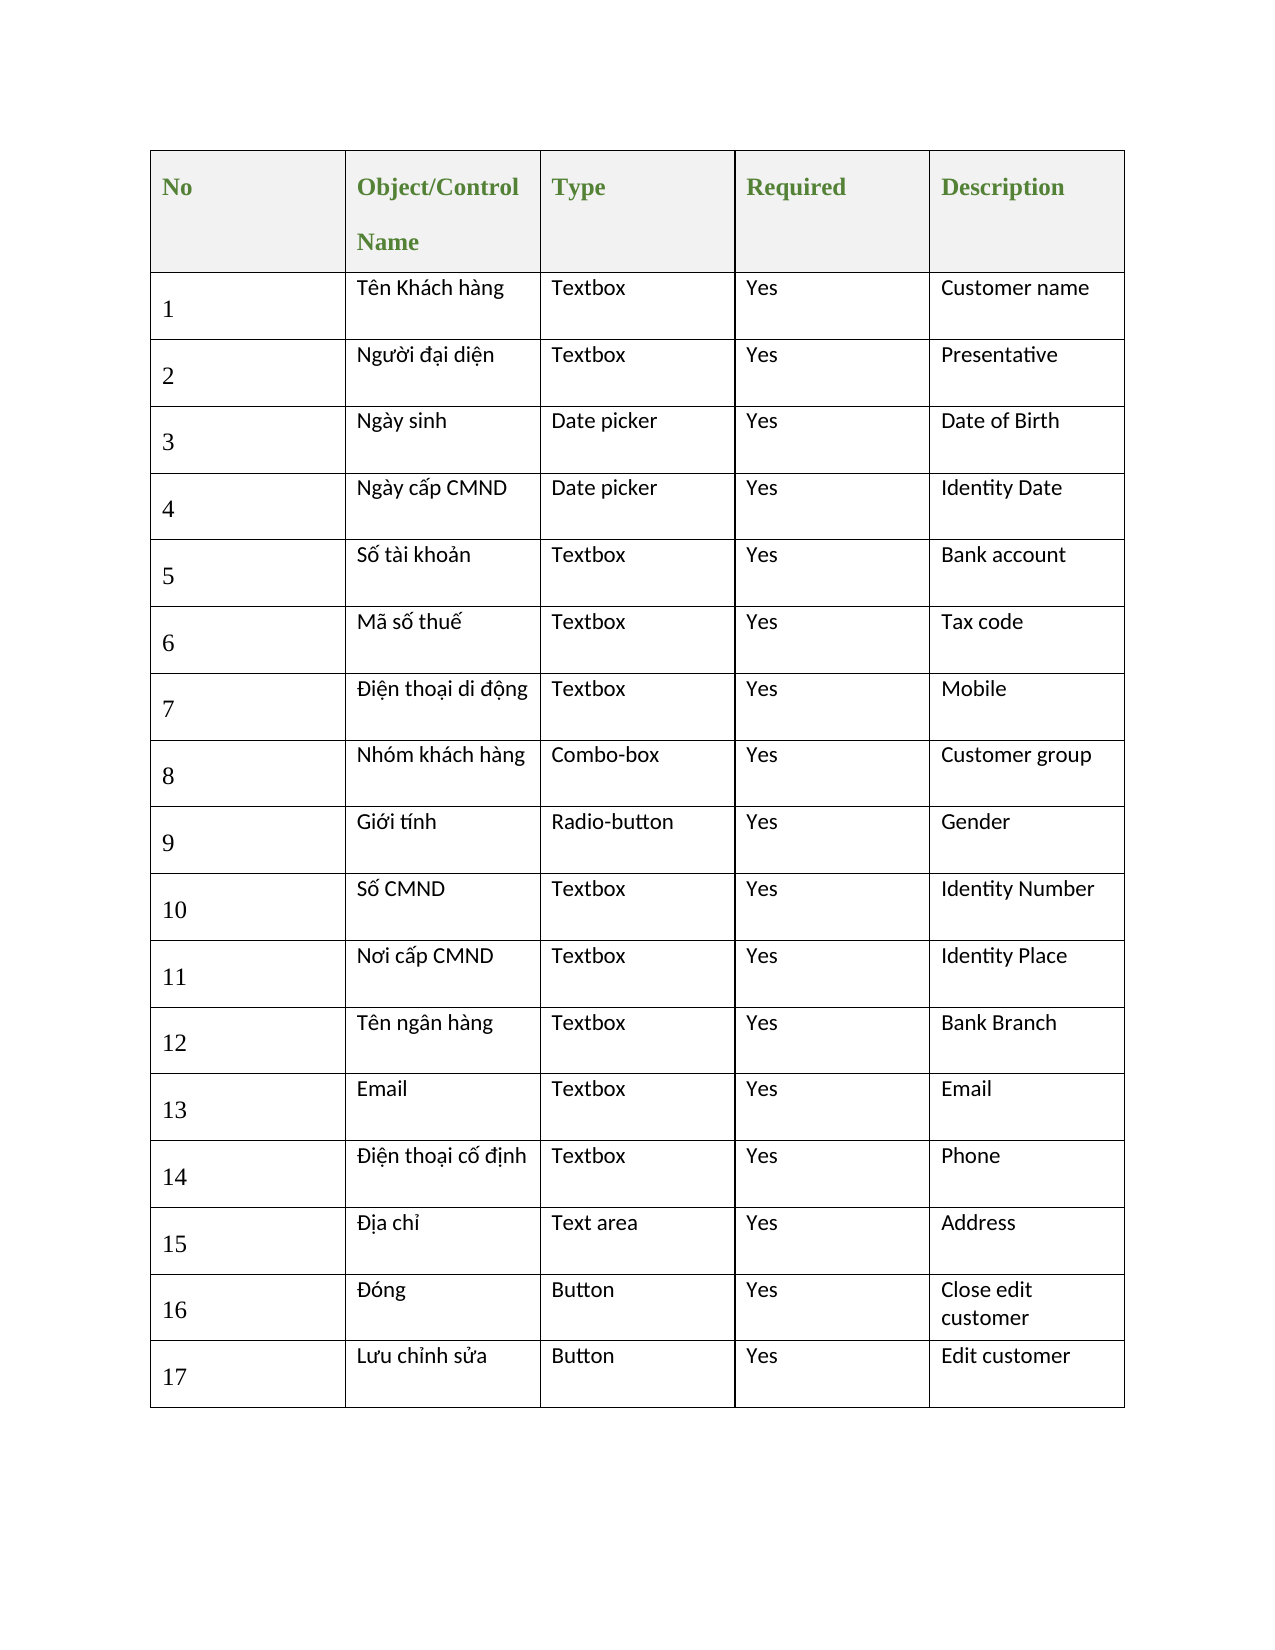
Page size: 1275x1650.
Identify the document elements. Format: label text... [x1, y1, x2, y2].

table_cell 15 [151, 1208, 345, 1274]
table_cell Textbox [541, 540, 734, 606]
table_cell Điện thoại cố định [346, 1141, 540, 1207]
table_cell Combo-box [541, 741, 734, 806]
table_header Required [736, 151, 929, 272]
table_cell Textbox [541, 607, 734, 673]
table_cell 9 [151, 807, 345, 873]
table_cell Yes [736, 1208, 929, 1274]
table_cell 4 [151, 474, 345, 539]
table_cell Địa chỉ [346, 1208, 540, 1274]
table_cell Date picker [541, 474, 734, 539]
table_cell Yes [736, 340, 929, 406]
table_cell Giới tính [346, 807, 540, 873]
table_cell Ngày sinh [346, 407, 540, 472]
table_cell Yes [736, 674, 929, 739]
table_cell Phone [930, 1141, 1124, 1207]
table_cell Bank Branch [930, 1008, 1124, 1073]
table_cell Close edit customer [930, 1275, 1124, 1340]
table_cell Edit customer [930, 1341, 1124, 1407]
table_cell Textbox [541, 273, 734, 339]
table_cell 3 [151, 407, 345, 472]
table_cell Email [346, 1074, 540, 1140]
table_header Object/Control Name [346, 151, 540, 272]
table_cell 10 [151, 874, 345, 940]
table_cell 14 [151, 1141, 345, 1207]
table_cell Identity Date [930, 474, 1124, 539]
table_cell Mã số thuế [346, 607, 540, 673]
table_cell Yes [736, 874, 929, 940]
table_cell 6 [151, 607, 345, 673]
table_cell Yes [736, 540, 929, 606]
table_cell Đóng [346, 1275, 540, 1340]
table_cell Số CMND [346, 874, 540, 940]
table_cell Textbox [541, 874, 734, 940]
table_cell Address [930, 1208, 1124, 1274]
table_cell Số tài khoản [346, 540, 540, 606]
table_cell Yes [736, 273, 929, 339]
table_cell Yes [736, 941, 929, 1007]
table_cell Date of Birth [930, 407, 1124, 472]
table_cell Button [541, 1275, 734, 1340]
table_cell Bank account [930, 540, 1124, 606]
table_cell 5 [151, 540, 345, 606]
table_cell Ngày cấp CMND [346, 474, 540, 539]
table_cell Điện thoại di động [346, 674, 540, 739]
table_cell Yes [736, 607, 929, 673]
table_cell Textbox [541, 1074, 734, 1140]
table_cell Yes [736, 741, 929, 806]
table_cell Text area [541, 1208, 734, 1274]
table_cell Date picker [541, 407, 734, 472]
table_cell Radio-button [541, 807, 734, 873]
table_cell Identity Number [930, 874, 1124, 940]
table_cell Yes [736, 1074, 929, 1140]
table_cell Textbox [541, 340, 734, 406]
table_cell Yes [736, 474, 929, 539]
table_cell 1 [151, 273, 345, 339]
table_cell Presentative [930, 340, 1124, 406]
table_cell Textbox [541, 941, 734, 1007]
table_cell 13 [151, 1074, 345, 1140]
table_cell Customer group [930, 741, 1124, 806]
table_cell Lưu chỉnh sửa [346, 1341, 540, 1407]
table_cell Email [930, 1074, 1124, 1140]
table_cell Customer name [930, 273, 1124, 339]
table_cell Yes [736, 407, 929, 472]
table_cell Yes [736, 1008, 929, 1073]
table_cell Identity Place [930, 941, 1124, 1007]
table_header No [151, 151, 345, 272]
table_cell 16 [151, 1275, 345, 1340]
table_header Description [930, 151, 1124, 272]
table_cell Tax code [930, 607, 1124, 673]
table_cell Nhóm khách hàng [346, 741, 540, 806]
table_cell Yes [736, 1141, 929, 1207]
table_cell Textbox [541, 674, 734, 739]
table_cell Yes [736, 1275, 929, 1340]
table_cell 7 [151, 674, 345, 739]
table_cell 12 [151, 1008, 345, 1073]
table_cell 2 [151, 340, 345, 406]
table_cell 17 [151, 1341, 345, 1407]
table_cell Gender [930, 807, 1124, 873]
table_cell Tên ngân hàng [346, 1008, 540, 1073]
table_cell Nơi cấp CMND [346, 941, 540, 1007]
table_header Type [541, 151, 734, 272]
table_cell Người đại diện [346, 340, 540, 406]
table_cell Mobile [930, 674, 1124, 739]
table_cell Yes [736, 1341, 929, 1407]
table_cell 8 [151, 741, 345, 806]
table_cell Tên Khách hàng [346, 273, 540, 339]
table_cell 11 [151, 941, 345, 1007]
table_cell Textbox [541, 1008, 734, 1073]
table_cell Yes [736, 807, 929, 873]
table_cell Textbox [541, 1141, 734, 1207]
table_cell Button [541, 1341, 734, 1407]
